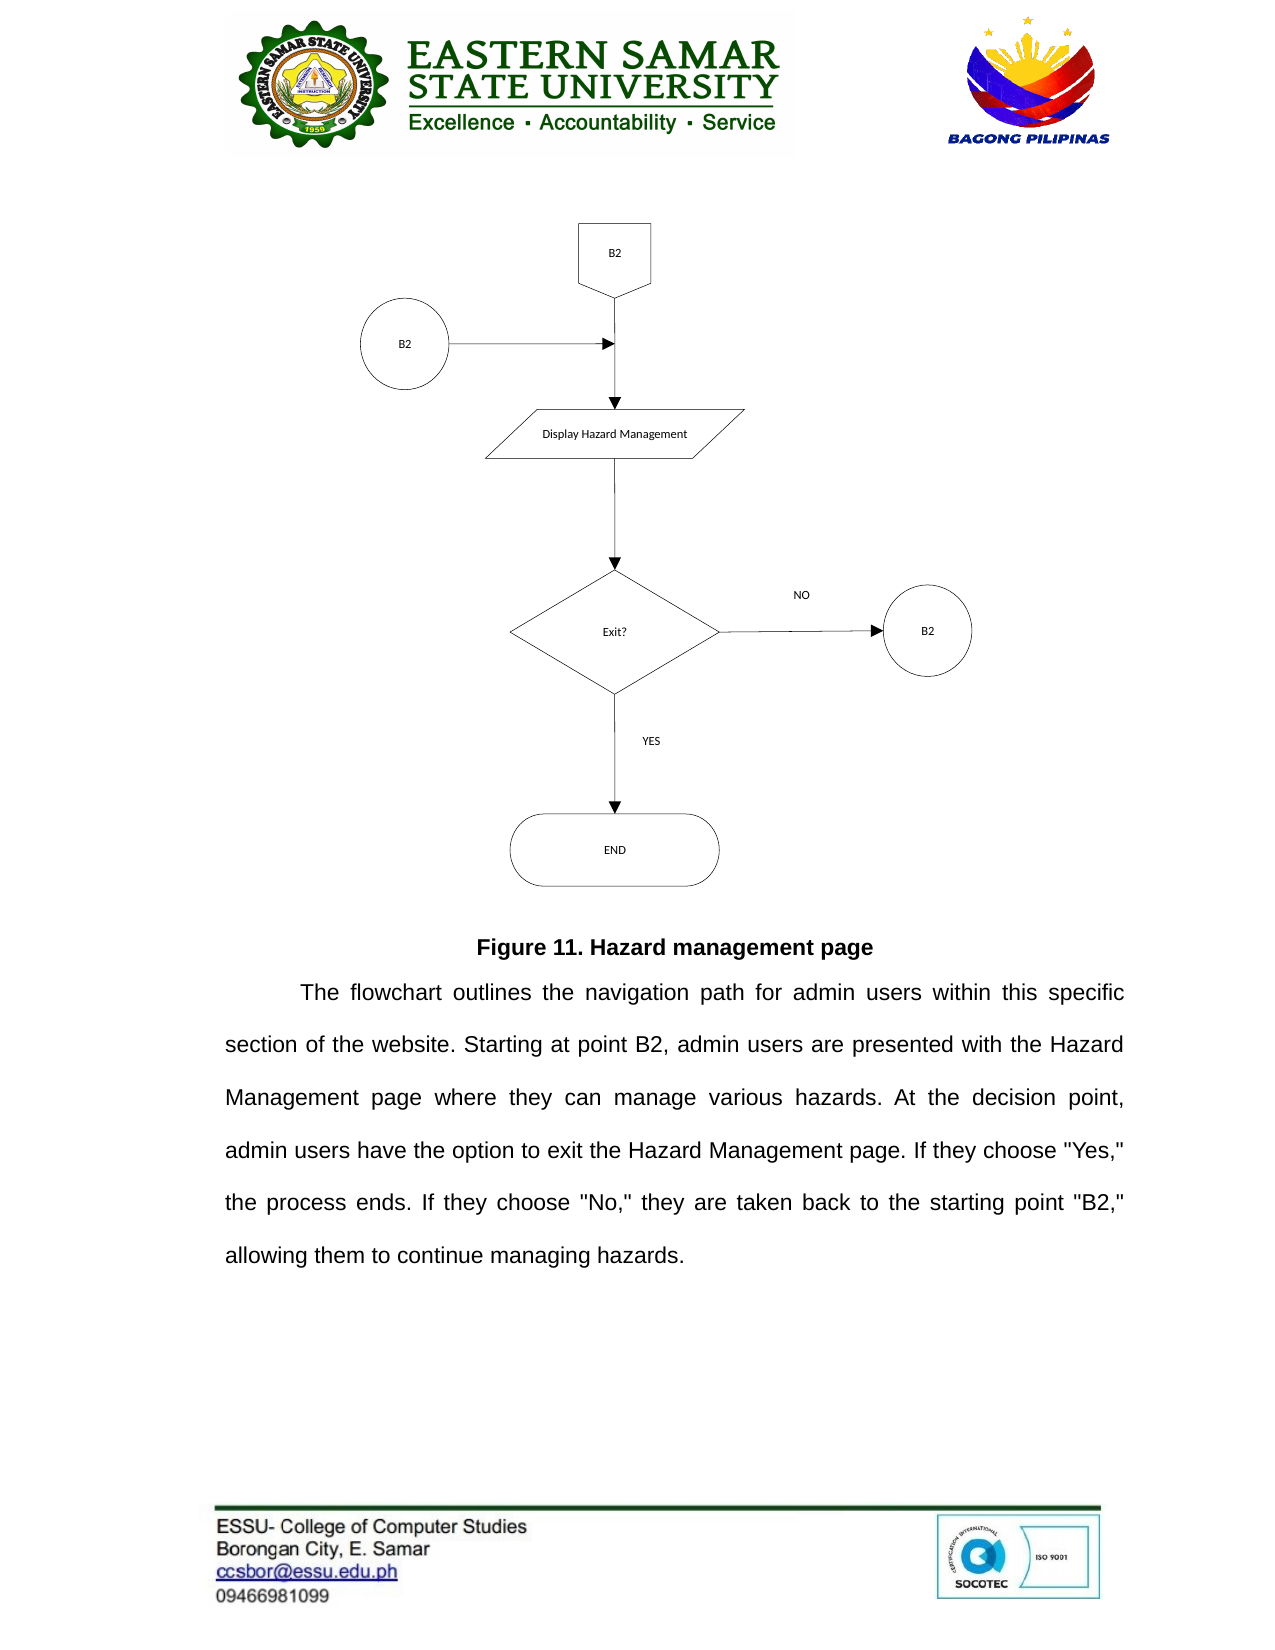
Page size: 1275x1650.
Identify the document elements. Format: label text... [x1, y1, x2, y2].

picture [225, 10, 797, 158]
picture [943, 14, 1114, 147]
text The flowchart outlines the navigation path for admin users within this specific section of the website. Starting at point B2, admin users are presented with the Hazard Management page where they can manage various hazards. At the decision point, admin users have the option to exit the Hazard Management page. If they choose "Yes," the process ends. If they choose "No," they are taken back to the starting point "B2," allowing them to continue managing hazards. [225, 978, 1125, 1268]
text Figure 11. Hazard management page [225, 933, 1125, 960]
picture [180, 1485, 1145, 1650]
